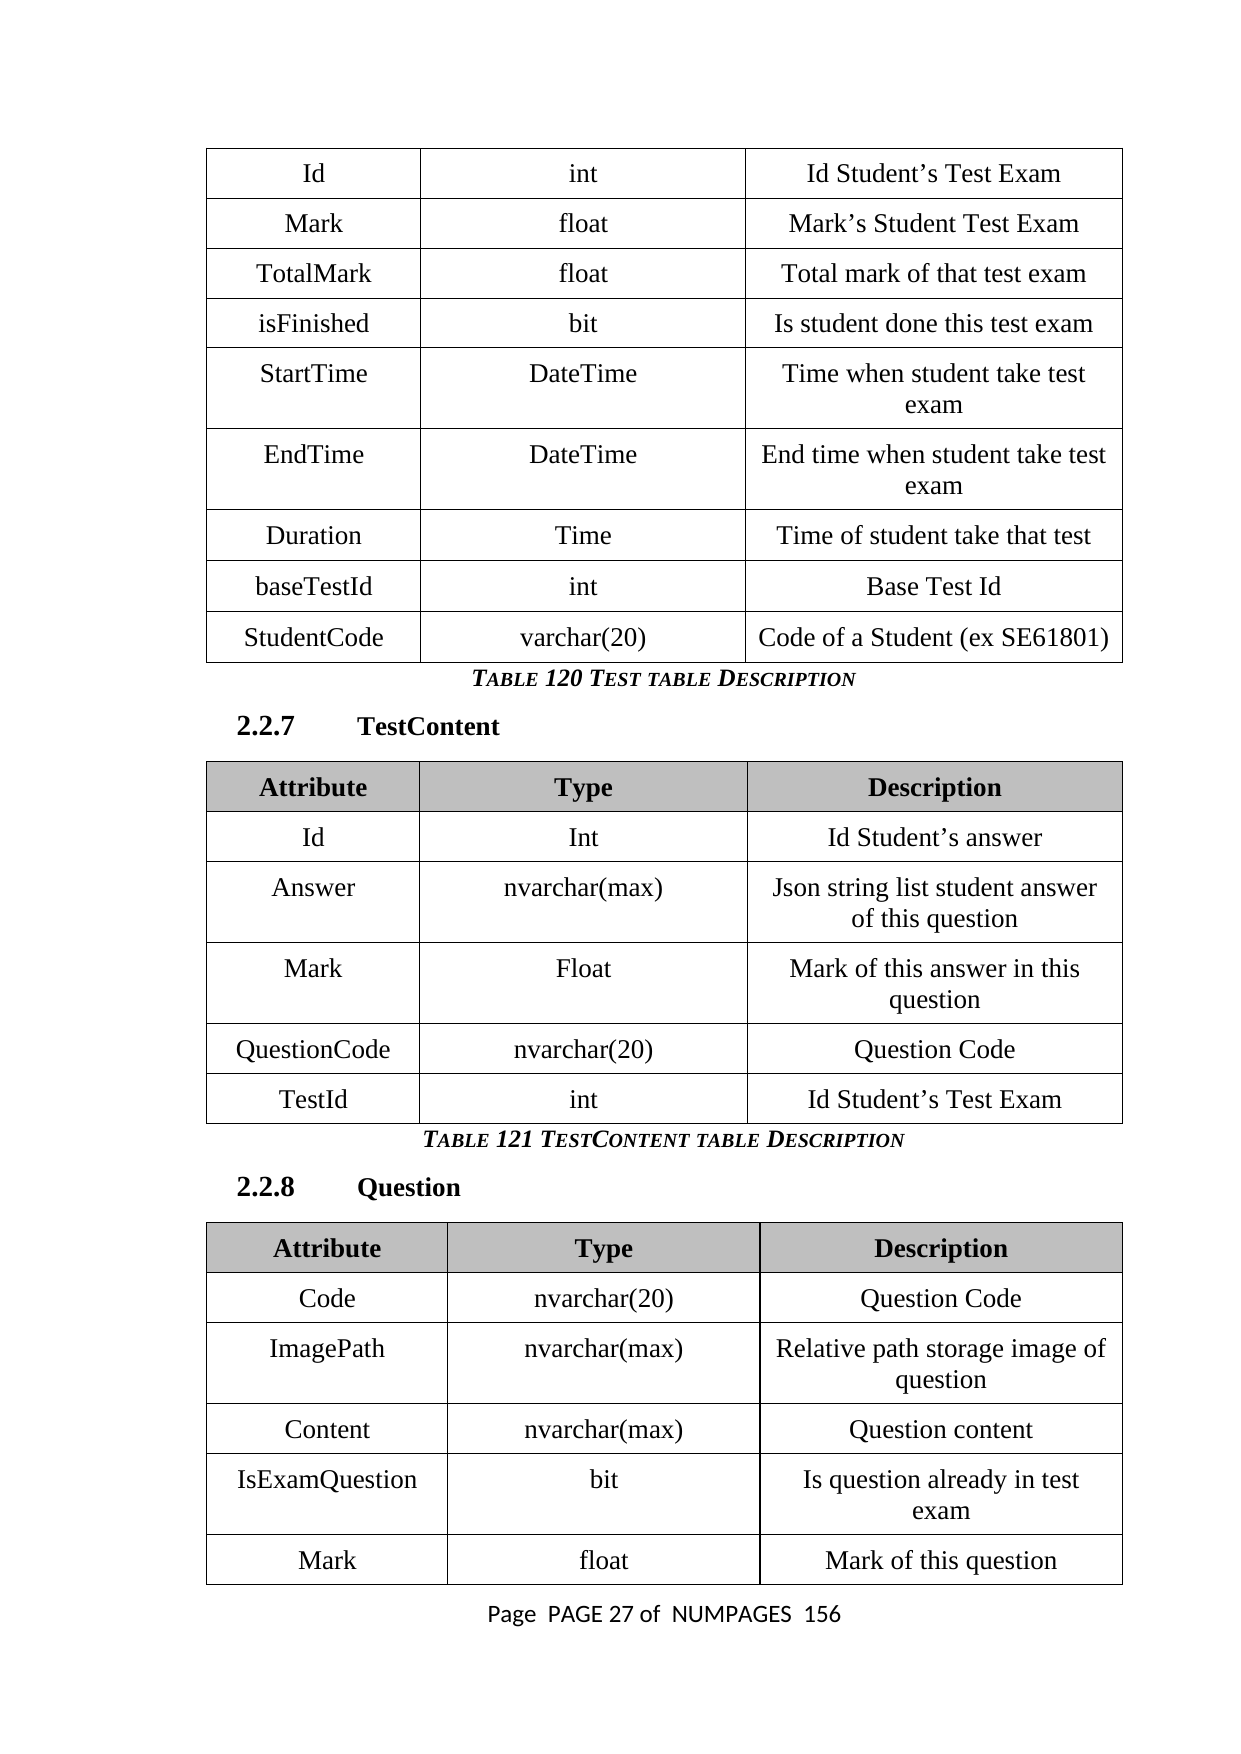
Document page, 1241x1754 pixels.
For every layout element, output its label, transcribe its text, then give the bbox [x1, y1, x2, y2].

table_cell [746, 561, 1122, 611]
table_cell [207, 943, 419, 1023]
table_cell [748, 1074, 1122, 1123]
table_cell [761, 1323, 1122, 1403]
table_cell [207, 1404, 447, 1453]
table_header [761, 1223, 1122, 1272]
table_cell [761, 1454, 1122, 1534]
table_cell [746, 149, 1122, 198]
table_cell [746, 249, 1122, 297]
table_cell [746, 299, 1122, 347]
subtitle TestContent [207, 708, 1122, 742]
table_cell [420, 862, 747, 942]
subtitle Question [207, 1169, 1122, 1203]
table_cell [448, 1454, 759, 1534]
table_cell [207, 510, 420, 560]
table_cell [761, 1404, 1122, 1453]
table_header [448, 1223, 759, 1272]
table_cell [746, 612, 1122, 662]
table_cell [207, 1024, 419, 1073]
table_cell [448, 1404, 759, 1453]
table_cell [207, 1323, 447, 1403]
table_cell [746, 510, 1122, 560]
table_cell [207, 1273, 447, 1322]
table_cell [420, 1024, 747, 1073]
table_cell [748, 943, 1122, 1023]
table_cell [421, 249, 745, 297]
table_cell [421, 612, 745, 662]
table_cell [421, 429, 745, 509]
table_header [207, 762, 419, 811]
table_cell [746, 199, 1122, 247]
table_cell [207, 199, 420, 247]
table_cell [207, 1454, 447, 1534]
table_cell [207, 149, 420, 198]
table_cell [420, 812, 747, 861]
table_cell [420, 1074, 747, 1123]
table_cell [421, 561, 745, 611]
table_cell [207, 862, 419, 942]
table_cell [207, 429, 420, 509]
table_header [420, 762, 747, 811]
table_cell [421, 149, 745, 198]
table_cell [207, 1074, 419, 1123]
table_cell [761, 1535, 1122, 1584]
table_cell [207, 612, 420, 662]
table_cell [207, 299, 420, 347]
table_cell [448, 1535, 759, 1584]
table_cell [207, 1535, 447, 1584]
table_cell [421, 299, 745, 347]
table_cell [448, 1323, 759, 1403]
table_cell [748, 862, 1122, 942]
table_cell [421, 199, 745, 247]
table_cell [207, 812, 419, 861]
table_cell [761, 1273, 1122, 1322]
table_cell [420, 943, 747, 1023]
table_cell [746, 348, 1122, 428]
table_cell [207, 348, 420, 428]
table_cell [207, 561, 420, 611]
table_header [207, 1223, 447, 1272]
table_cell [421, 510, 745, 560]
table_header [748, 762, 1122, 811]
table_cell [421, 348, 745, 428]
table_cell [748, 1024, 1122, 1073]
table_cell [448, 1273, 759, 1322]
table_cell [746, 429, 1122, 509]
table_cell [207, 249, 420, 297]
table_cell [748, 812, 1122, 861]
